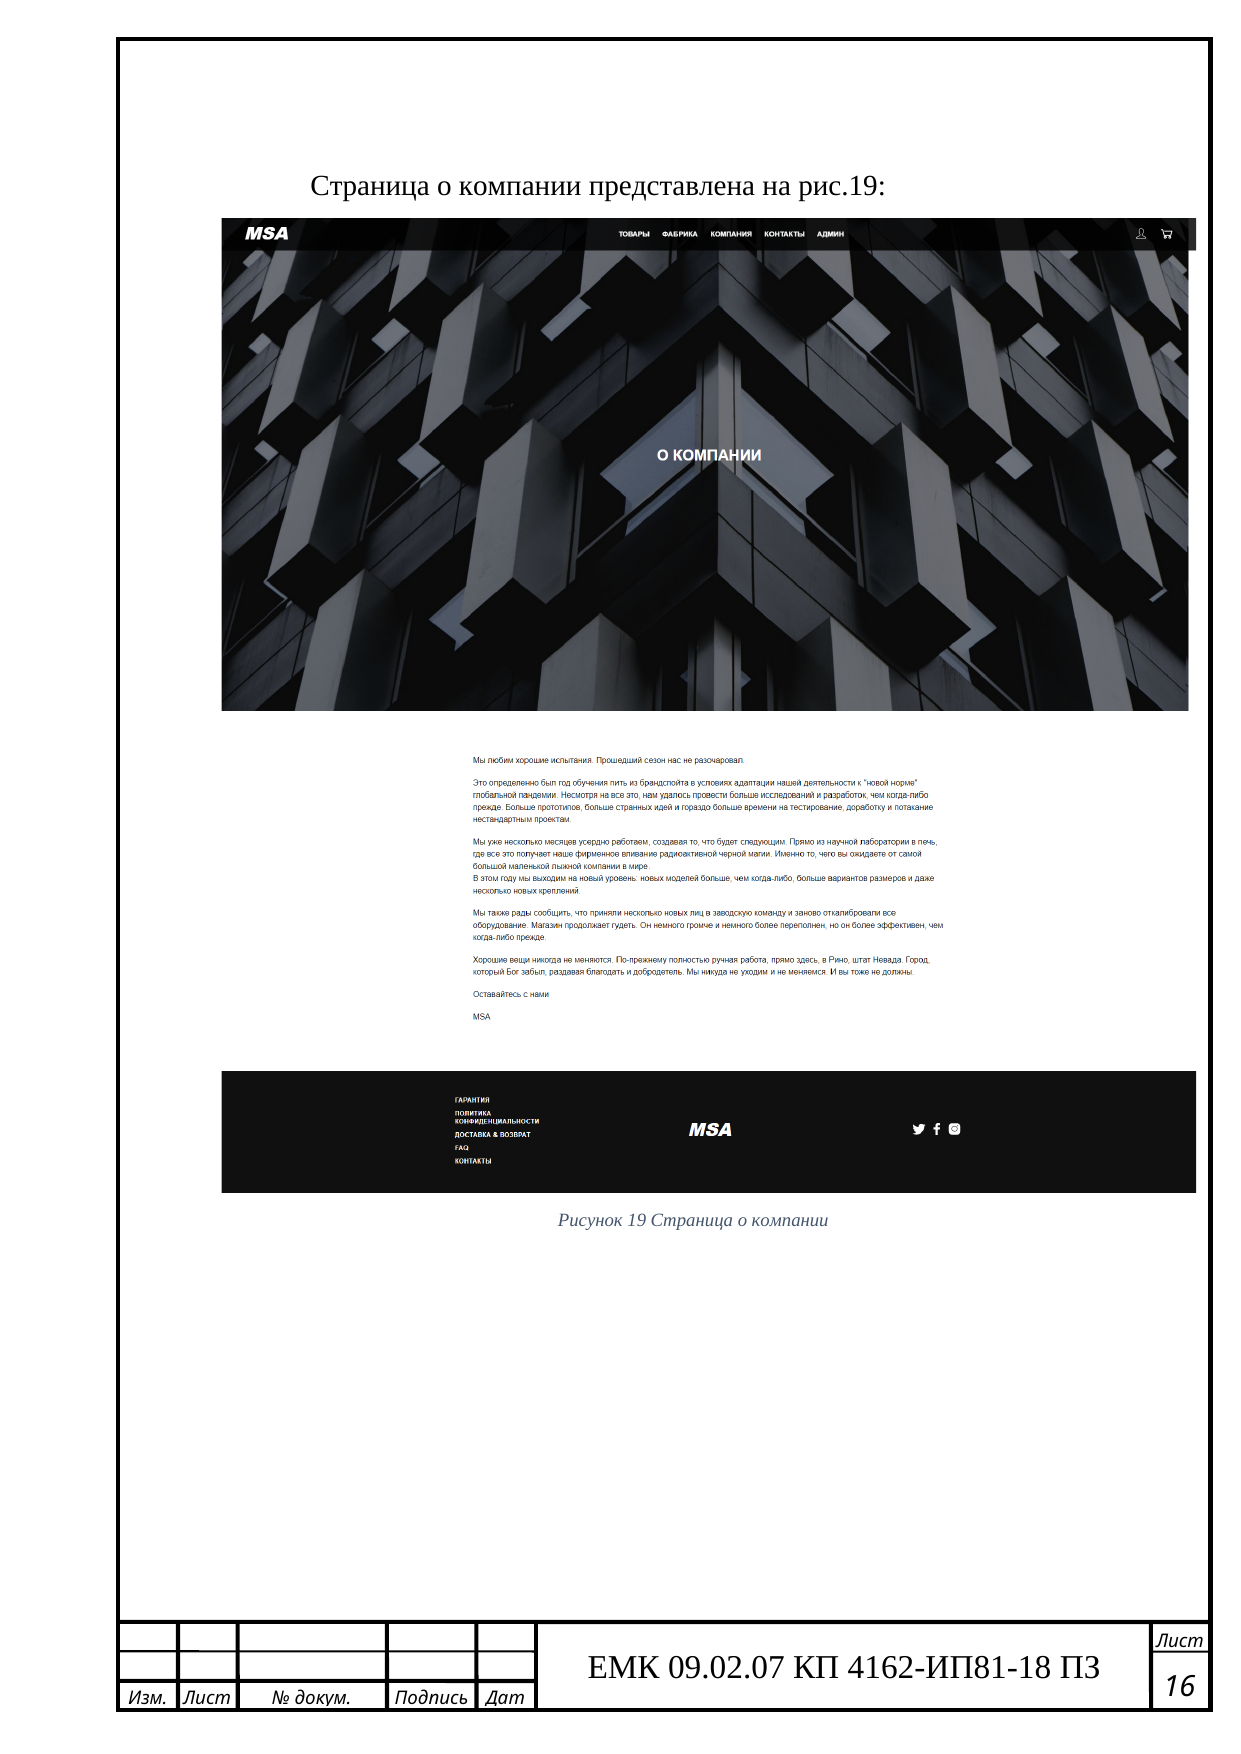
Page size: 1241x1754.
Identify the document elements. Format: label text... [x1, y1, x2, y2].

text Страница о компании представлена на рис.19: [236, 168, 1181, 202]
picture [221, 218, 1197, 1193]
text Рисунок 19 Страница о компании [148, 1209, 1181, 1231]
